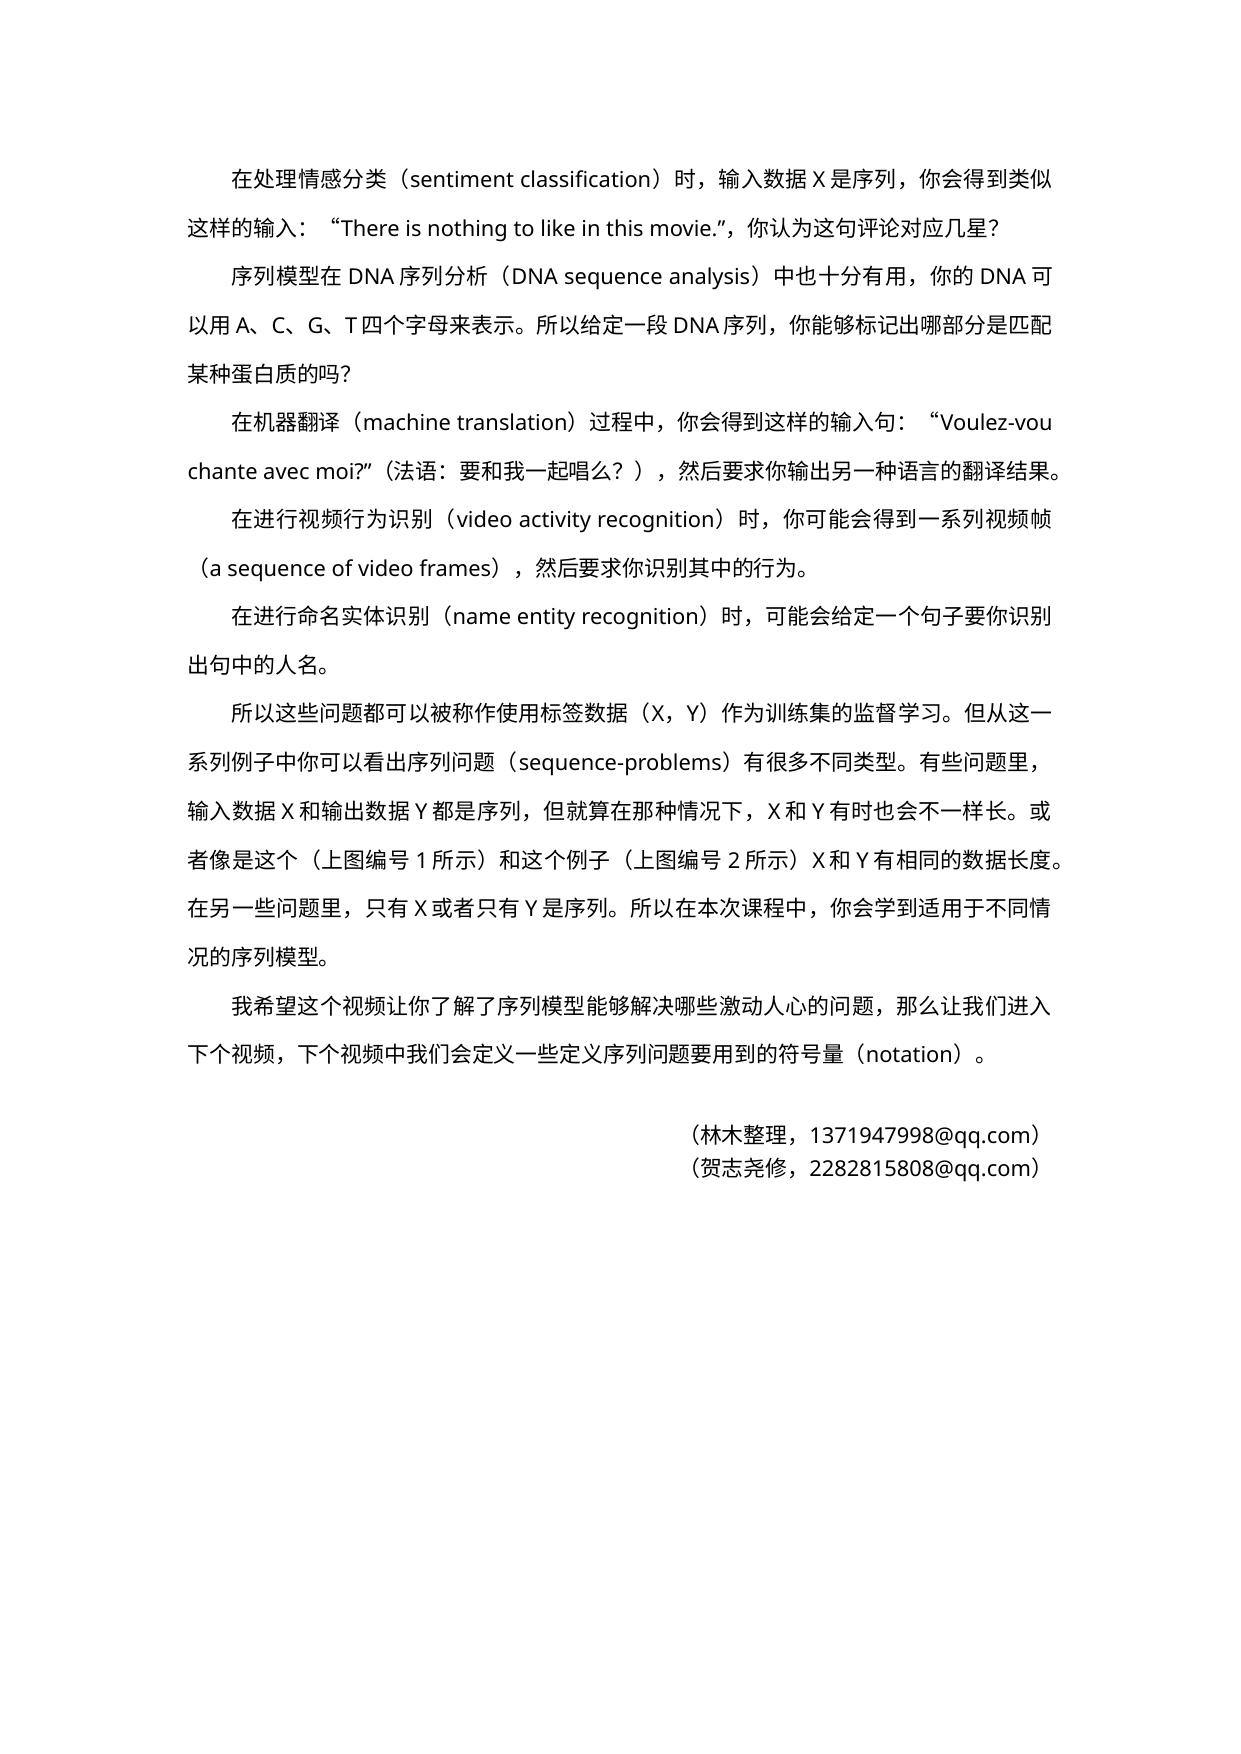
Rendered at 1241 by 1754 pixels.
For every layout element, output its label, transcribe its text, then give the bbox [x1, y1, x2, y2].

text 我希望这个视频让你了解了序列模型能够解决哪些激动人心的问题，那么让我们进入下个视频，下个视频中我们会定义一些定义序列问题要用到的符号量（notation）。 [187, 988, 1053, 1069]
text 在处理情感分类（sentiment classification）时，输入数据X是序列，你会得到类似这样的输入：“There is nothing to like in this movie.”，你认为这句评论对应几星？ [187, 162, 1053, 243]
text 在进行命名实体识别（name entity recognition）时，可能会给定一个句子要你识别出句中的人名。 [187, 599, 1053, 680]
text 序列模型在DNA序列分析（DNA sequence analysis）中也十分有用，你的DNA可以用A、C、G、T四个字母来表示。所以给定一段DNA序列，你能够标记出哪部分是匹配某种蛋白质的吗？ [187, 259, 1053, 389]
text （贺志尧修，2282815808@qq.com） [187, 1150, 1053, 1183]
text 在机器翻译（machine translation）过程中，你会得到这样的输入句：“Voulez-vou chante avec moi?”（法语：要和我一起唱么？），然后要求你输出另一种语言的翻译结果。 [187, 405, 1053, 486]
text （林木整理，1371947998@qq.com） [187, 1118, 1053, 1150]
text 在进行视频行为识别（video activity recognition）时，你可能会得到一系列视频帧（a sequence of video frames），然后要求你识别其中的行为。 [187, 502, 1053, 583]
text 所以这些问题都可以被称作使用标签数据（X，Y）作为训练集的监督学习。但从这一系列例子中你可以看出序列问题（sequence-problems）有很多不同类型。有些问题里，输入数据X和输出数据Y都是序列，但就算在那种情况下，X和Y有时也会不一样长。或者像是这个（上图编号1所示）和这个例子（上图编号2所示）X和Y有相同的数据长度。在另一些问题里，只有X或者只有Y是序列。所以在本次课程中，你会学到适用于不同情况的序列模型。 [187, 696, 1053, 972]
